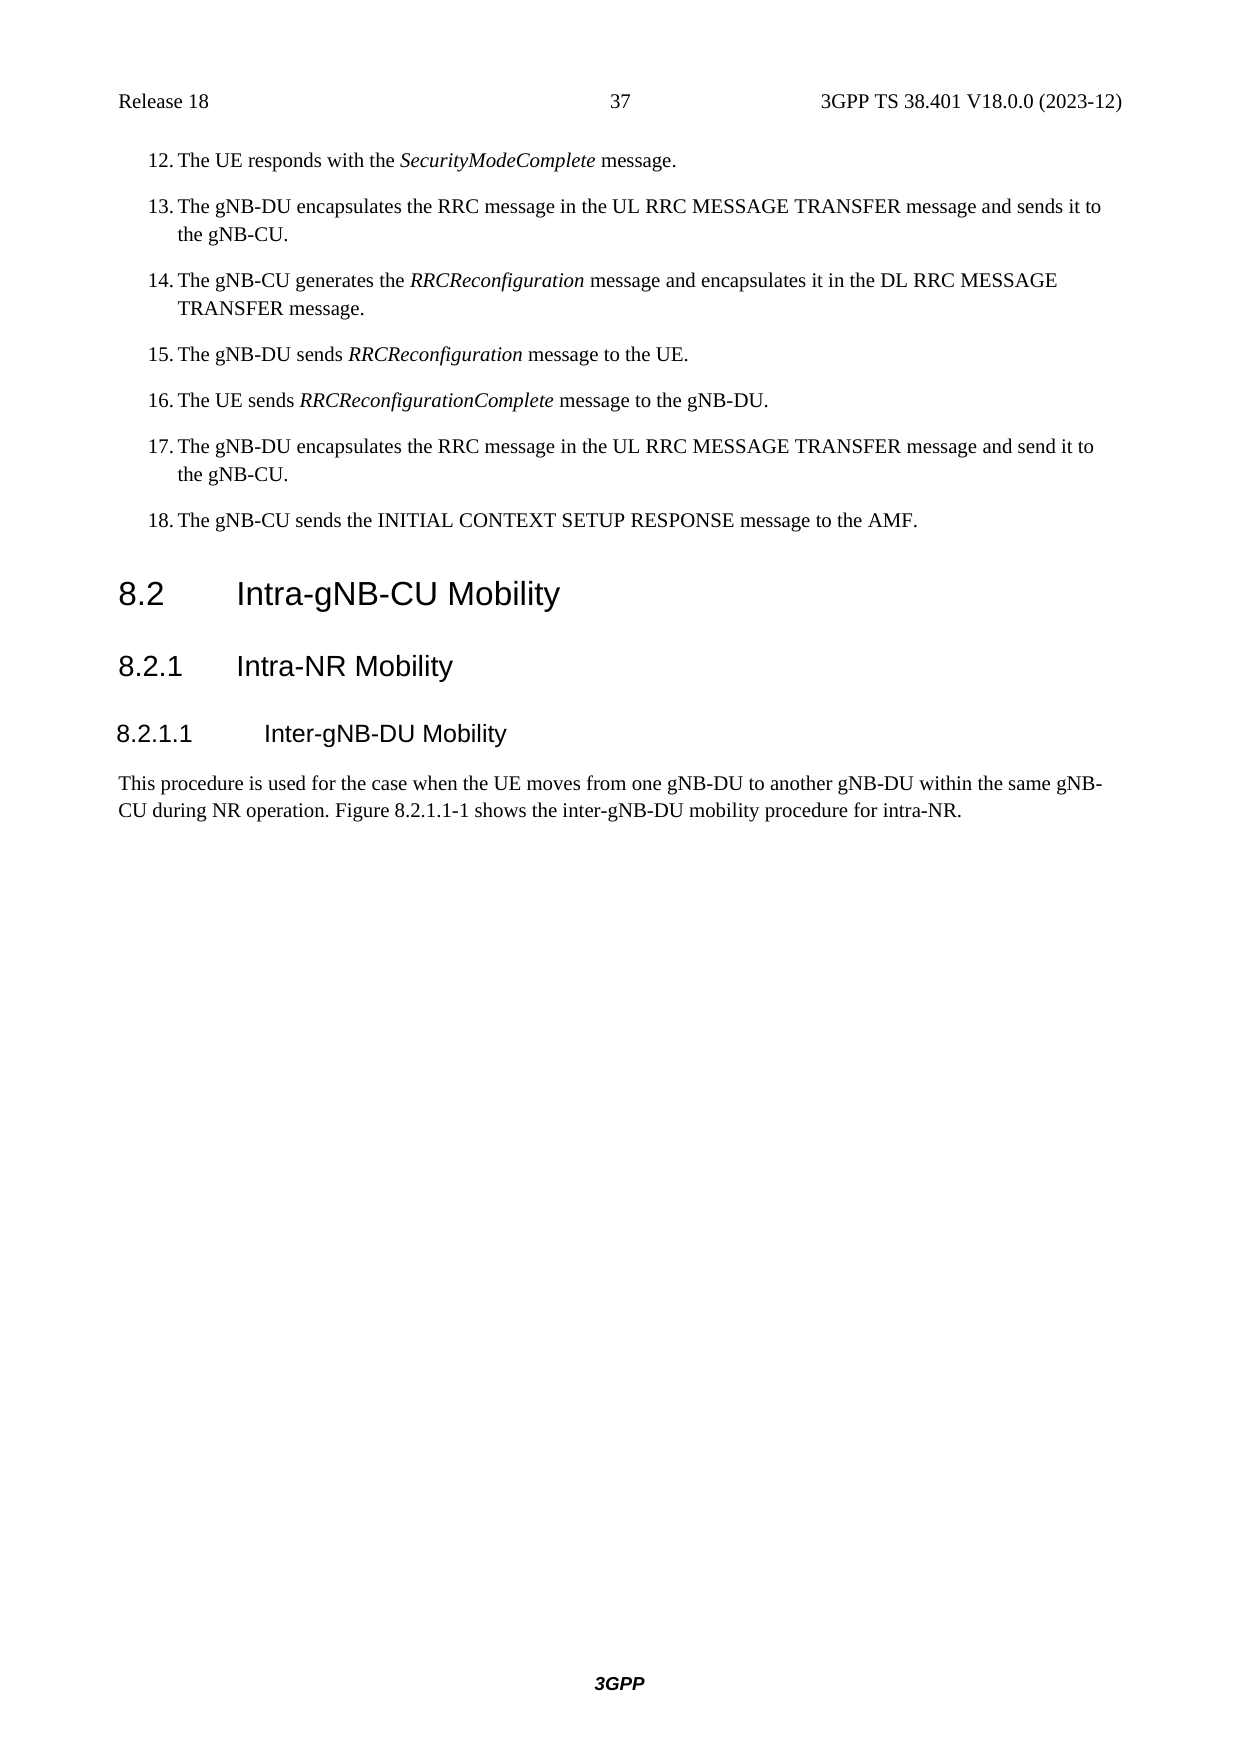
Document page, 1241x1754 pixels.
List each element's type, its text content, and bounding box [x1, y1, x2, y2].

subtitle 8.2 Intra-gNB-CU Mobility [118, 573, 1122, 612]
subtitle 8.2.1.1 Inter-gNB-DU Mobility [116, 719, 1122, 747]
text 16. The UE sends RRCReconfigurationComplete message to the gNB-DU. [148, 388, 1122, 412]
text 12. The UE responds with the SecurityModeComplete message. [148, 147, 1122, 172]
text 14. The gNB-CU generates the RRCReconfiguration message and encapsulates it in the DL RRC MESSAGE TRANSFER message. [148, 268, 1122, 319]
text 17. The gNB-DU encapsulates the RRC message in the UL RRC MESSAGE TRANSFER message and send it to the gNB-CU. [148, 434, 1122, 486]
text 18. The gNB-CU sends the INITIAL CONTEXT SETUP RESPONSE message to the AMF. [148, 508, 1122, 532]
text This procedure is used for the case when the UE moves from one gNB-DU to another gNB-DU within the same gNB-CU during NR operation. Figure 8.2.1.1-1 shows the inter-gNB-DU mobility procedure for intra-NR. [118, 771, 1122, 822]
text 15. The gNB-DU sends RRCReconfiguration message to the UE. [148, 342, 1122, 366]
subtitle 8.2.1 Intra-NR Mobility [118, 649, 1122, 682]
text 13. The gNB-DU encapsulates the RRC message in the UL RRC MESSAGE TRANSFER message and sends it to the gNB-CU. [148, 194, 1122, 246]
